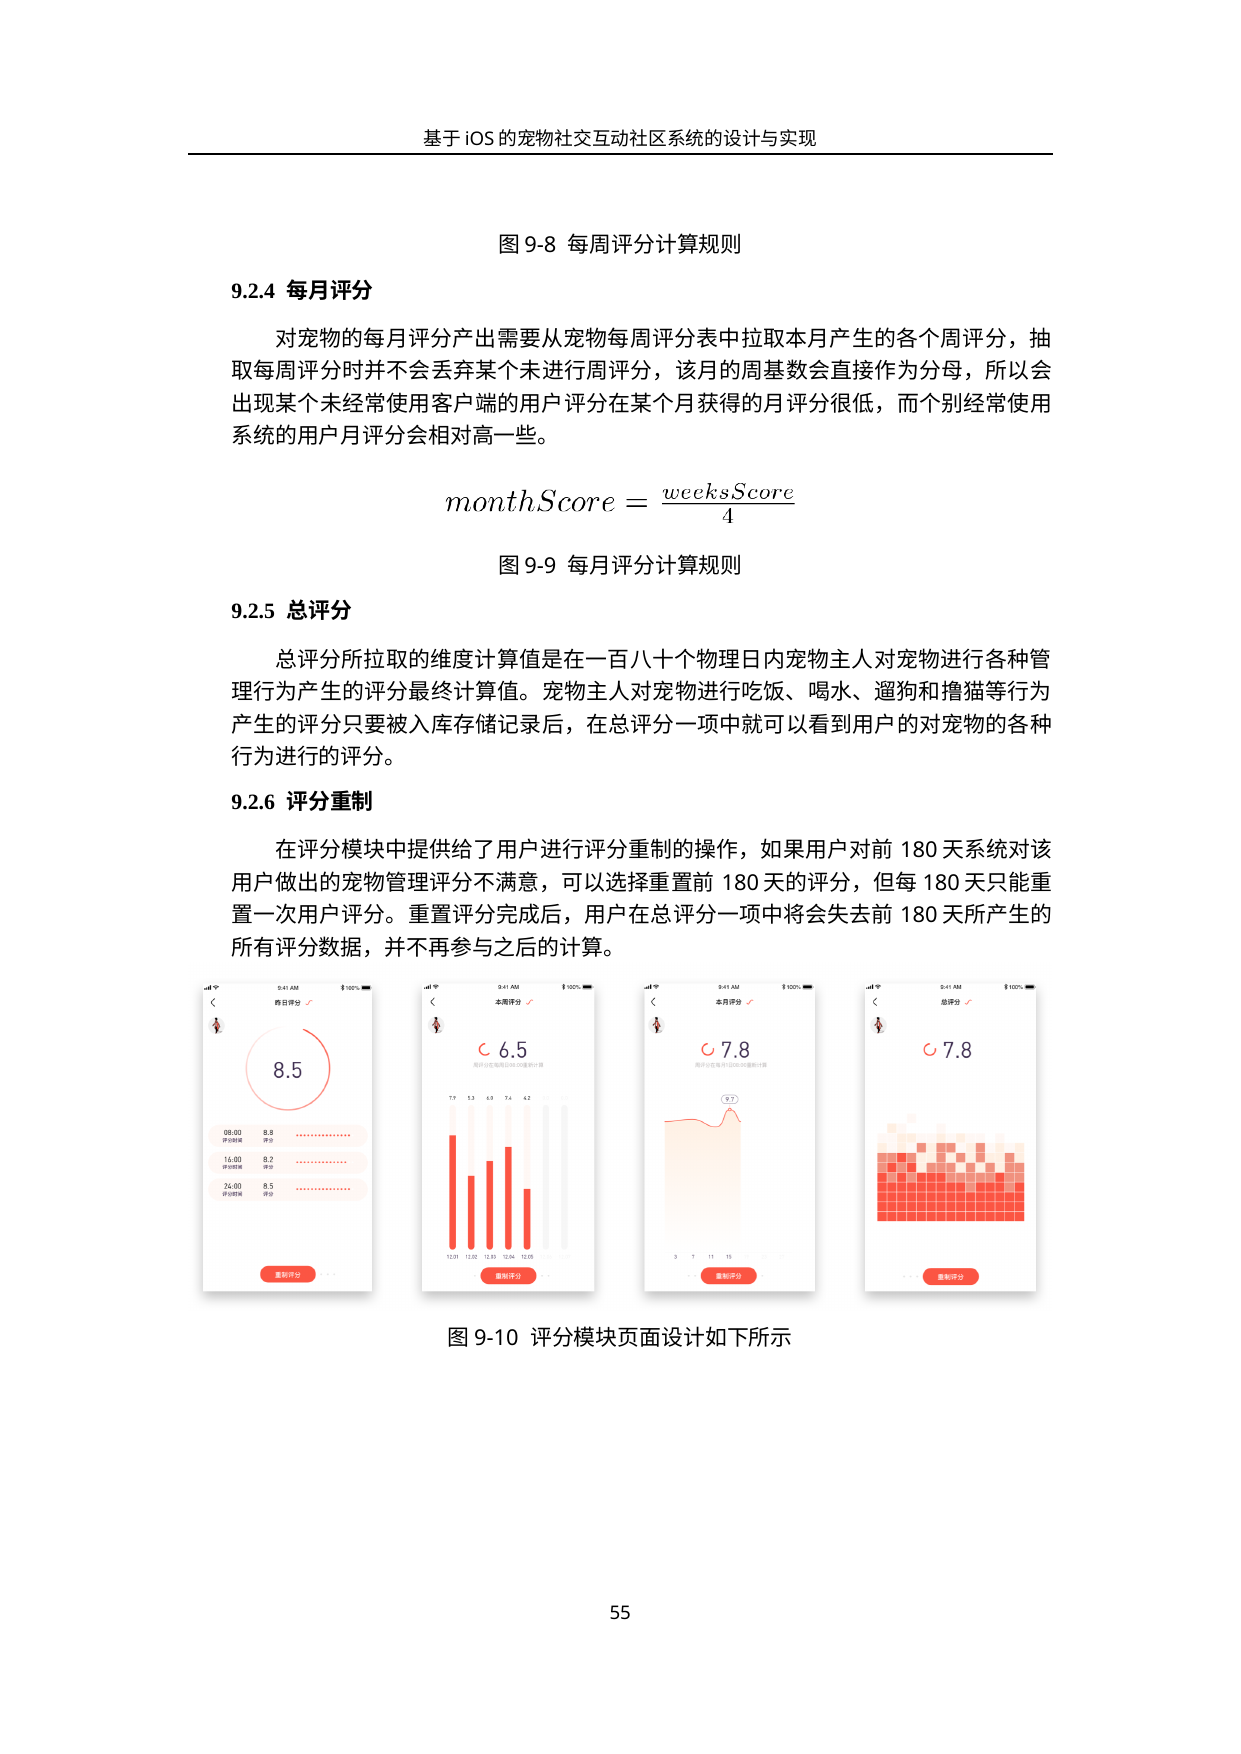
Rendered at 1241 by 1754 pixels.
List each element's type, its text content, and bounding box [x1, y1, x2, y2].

picture [445, 483, 795, 523]
text 在评分模块中提供给了用户进行评分重制的操作，如果用户对前180天系统对该用户做出的宠物管理评分不满意，可以选择重置前180天的评分，但每180天只能重置一次用户评分。重置评分完成后，用户在总评分一项中将会失去前180天所产生的所有评分数据，并不再参与之后的计算。 [231, 832, 1053, 962]
text 图9-10 评分模块页面设计如下所示 [187, 1320, 1053, 1352]
text 总评分所拉取的维度计算值是在一百八十个物理日内宠物主人对宠物进行各种管理行为产生的评分最终计算值。宠物主人对宠物进行吃饭、喝水、遛狗和撸猫等行为产生的评分只要被入库存储记录后，在总评分一项中就可以看到用户的对宠物的各种行为进行的评分。 [231, 641, 1053, 771]
text 图9-8 每周评分计算规则 [187, 227, 1053, 260]
subtitle 9.2.4 每月评分 [187, 272, 1053, 305]
subtitle 9.2.6 评分重制 [187, 784, 1053, 816]
picture [187, 962, 1053, 1311]
text 对宠物的每月评分产出需要从宠物每周评分表中拉取本月产生的各个周评分，抽取每周评分时并不会丢弃某个未进行周评分，该月的周基数会直接作为分母，所以会出现某个未经常使用客户端的用户评分在某个月获得的月评分很低，而个别经常使用系统的用户月评分会相对高一些。 [231, 321, 1053, 451]
subtitle 9.2.5 总评分 [187, 593, 1053, 626]
text 图9-9 每月评分计算规则 [187, 548, 1053, 581]
